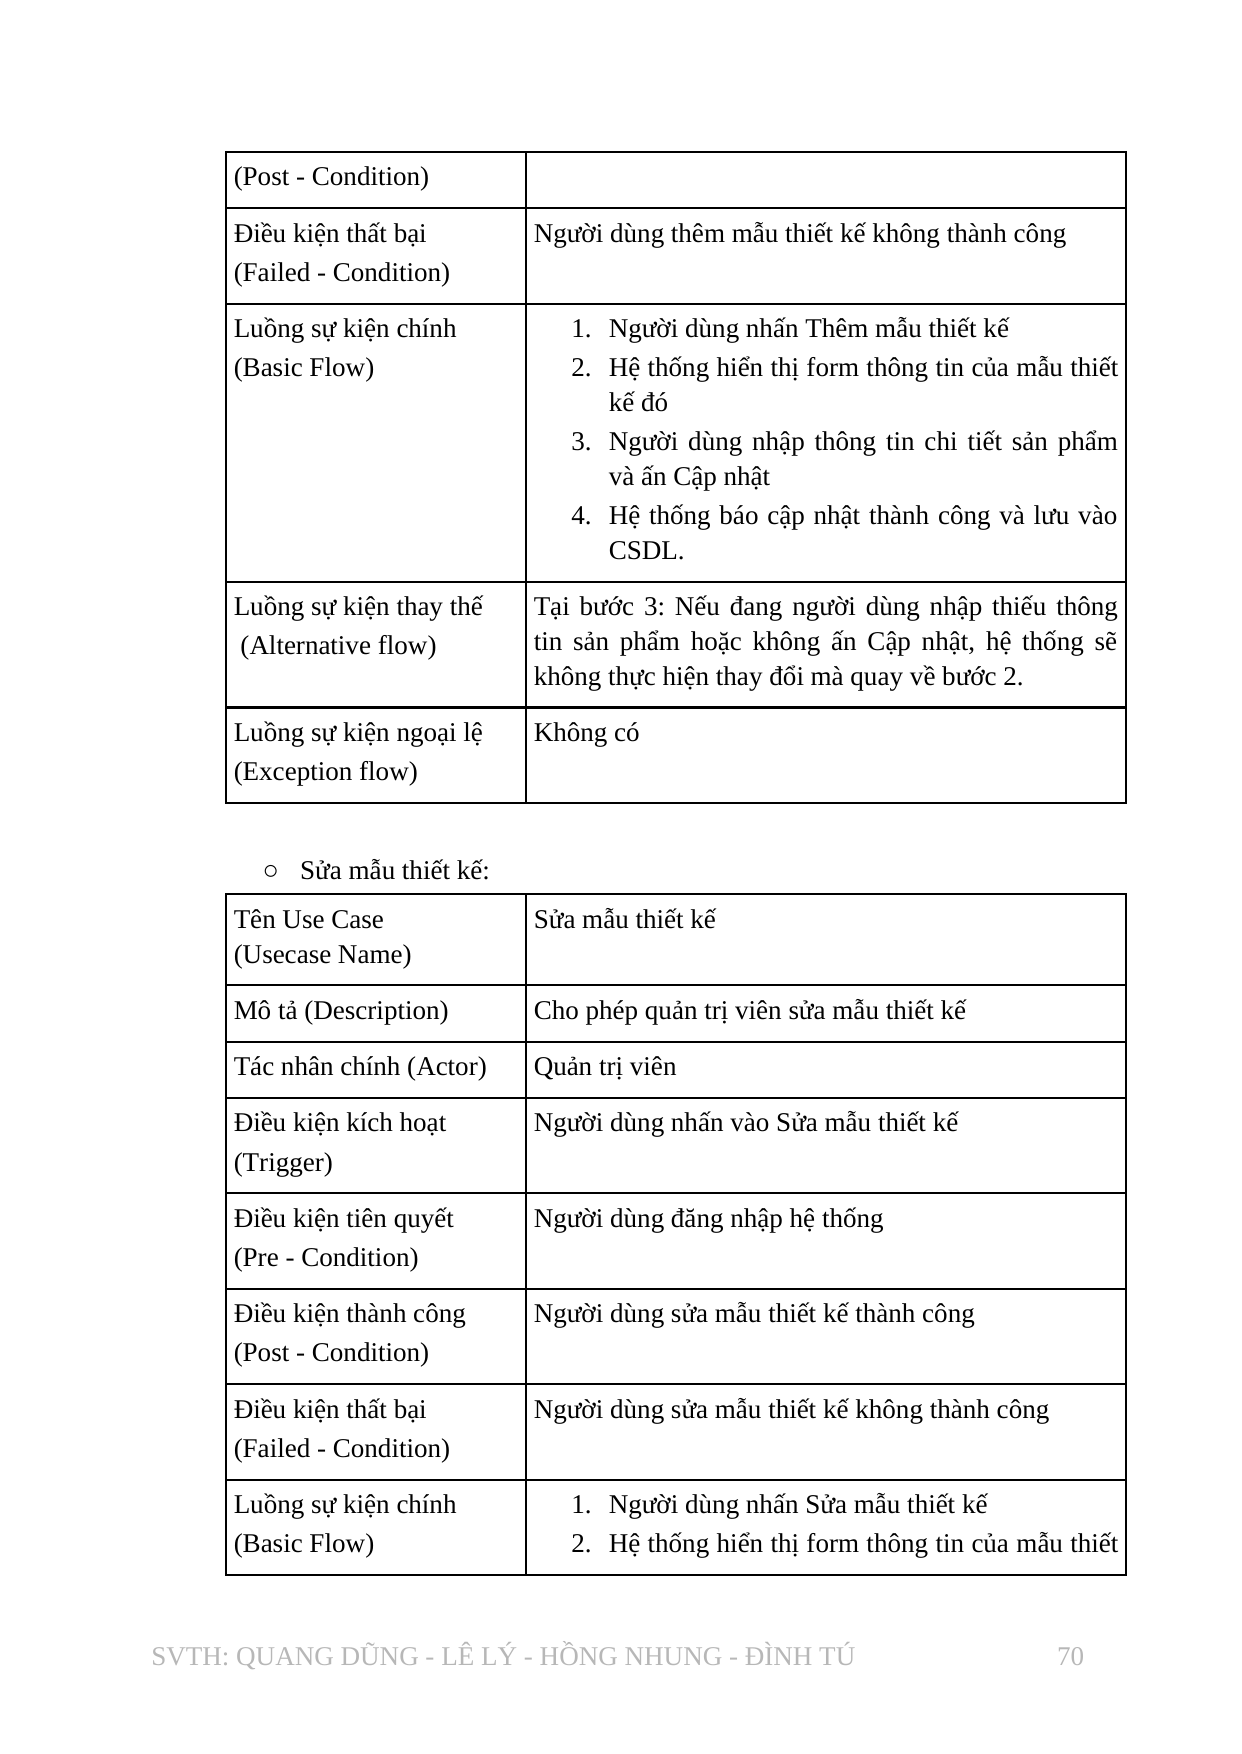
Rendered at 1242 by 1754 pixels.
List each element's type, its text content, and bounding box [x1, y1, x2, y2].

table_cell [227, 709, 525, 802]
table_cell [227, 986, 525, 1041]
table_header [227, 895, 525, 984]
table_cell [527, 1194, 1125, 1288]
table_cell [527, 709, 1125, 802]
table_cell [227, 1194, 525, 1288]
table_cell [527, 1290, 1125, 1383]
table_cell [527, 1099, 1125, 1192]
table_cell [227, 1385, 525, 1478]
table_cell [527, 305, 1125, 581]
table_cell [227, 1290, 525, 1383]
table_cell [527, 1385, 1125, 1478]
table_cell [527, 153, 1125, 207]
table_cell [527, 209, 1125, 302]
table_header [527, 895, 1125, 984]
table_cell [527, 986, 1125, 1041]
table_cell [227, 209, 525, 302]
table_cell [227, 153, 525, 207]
list Sửa mẫu thiết kế: [262, 854, 1090, 885]
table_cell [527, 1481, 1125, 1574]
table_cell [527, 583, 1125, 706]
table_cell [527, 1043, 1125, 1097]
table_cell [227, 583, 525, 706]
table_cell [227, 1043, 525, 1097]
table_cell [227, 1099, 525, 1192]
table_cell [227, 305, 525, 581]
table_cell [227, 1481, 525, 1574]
